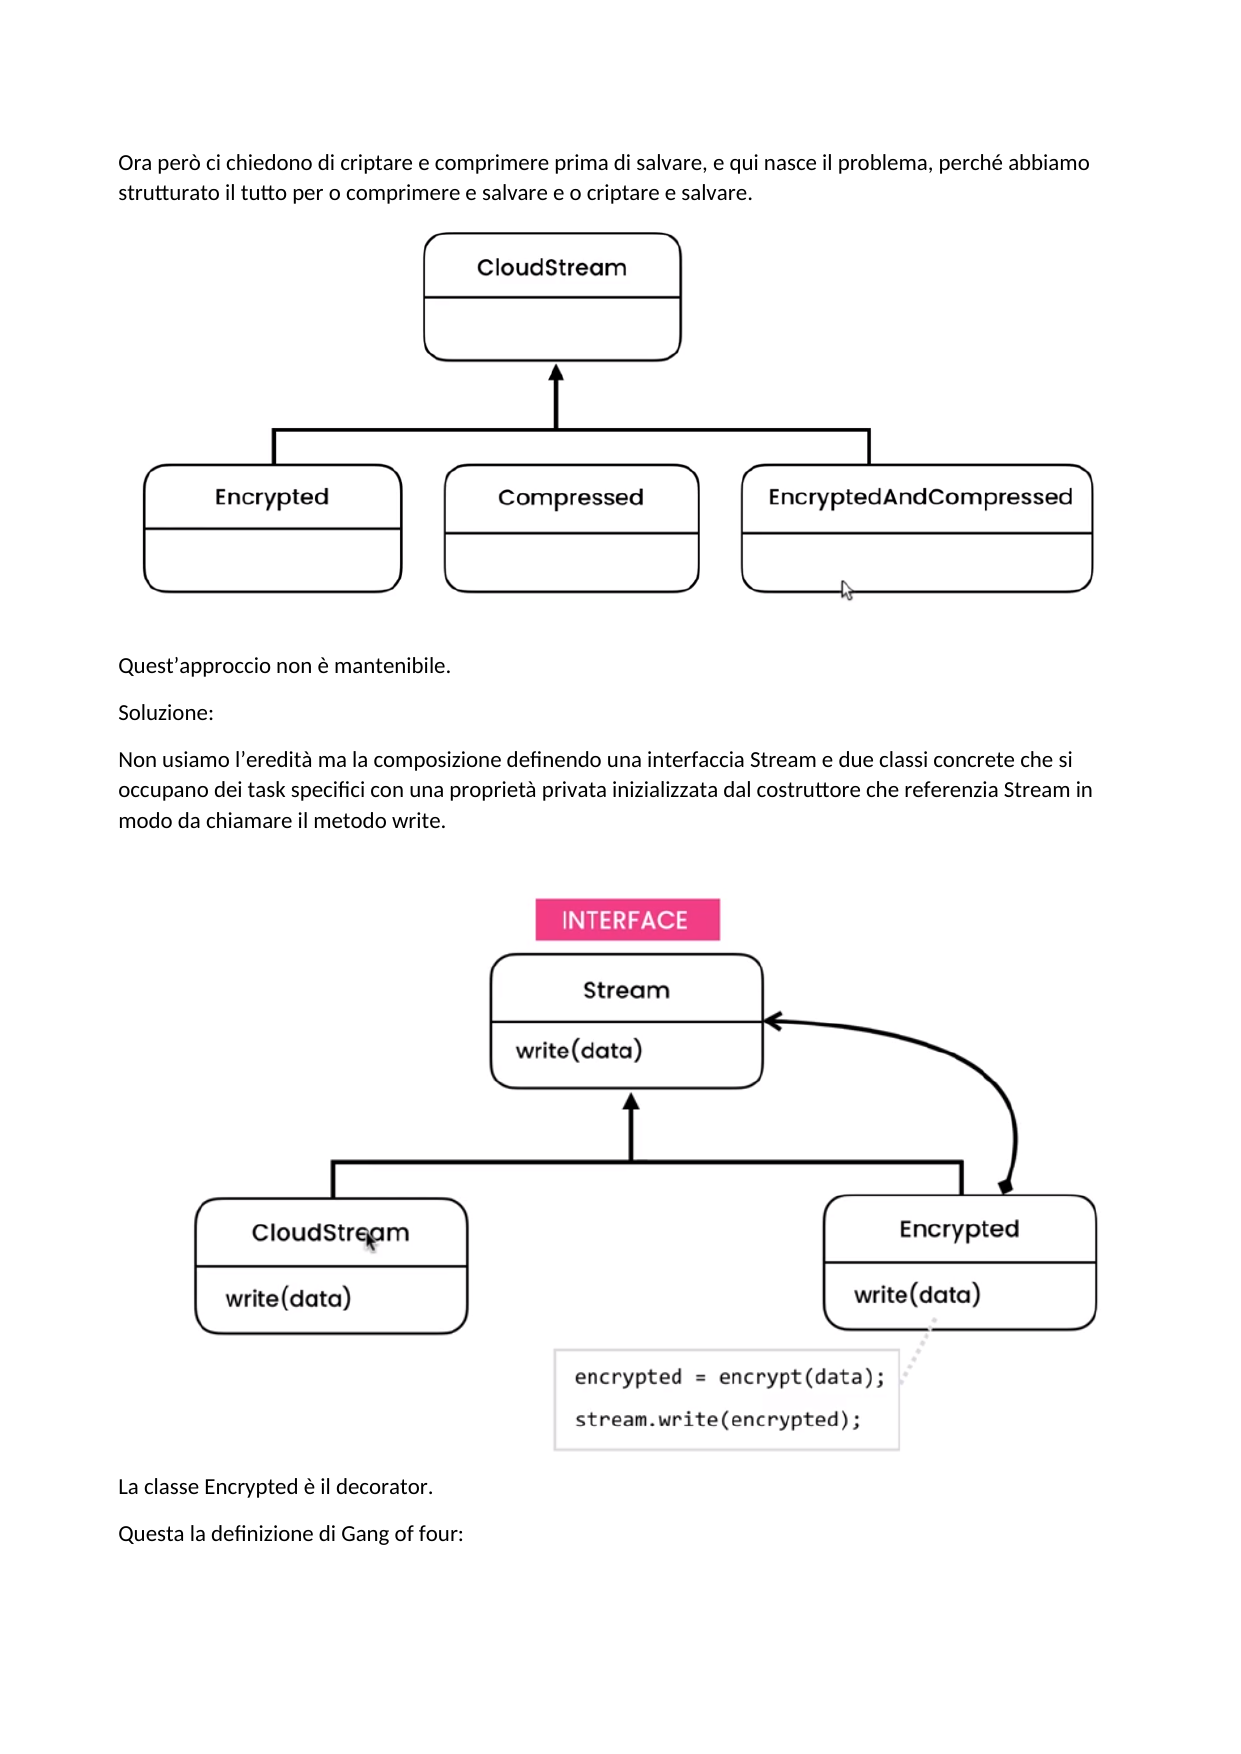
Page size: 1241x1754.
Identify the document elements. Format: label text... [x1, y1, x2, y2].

text La classe Encrypted è il decorator. [118, 1472, 1122, 1500]
text Non usiamo l’eredità ma la composizione definendo una interfaccia Stream e due classi concrete che si occupano dei task specifici con una proprietà privata inizializzata dal costruttore che referenzia Stream in modo da chiamare il metodo write. [118, 745, 1122, 834]
text Quest’approccio non è mantenibile. [118, 652, 1122, 679]
text Soluzione: [118, 698, 1122, 726]
picture [118, 224, 1123, 633]
picture [118, 852, 1123, 1454]
text Ora però ci chiedono di criptare e comprimere prima di salvare, e qui nasce il problema, perché abbiamo strutturato il tutto per o comprimere e salvare e o criptare e salvare. [118, 148, 1122, 206]
text Questa la definizione di Gang of four: [118, 1519, 1122, 1547]
